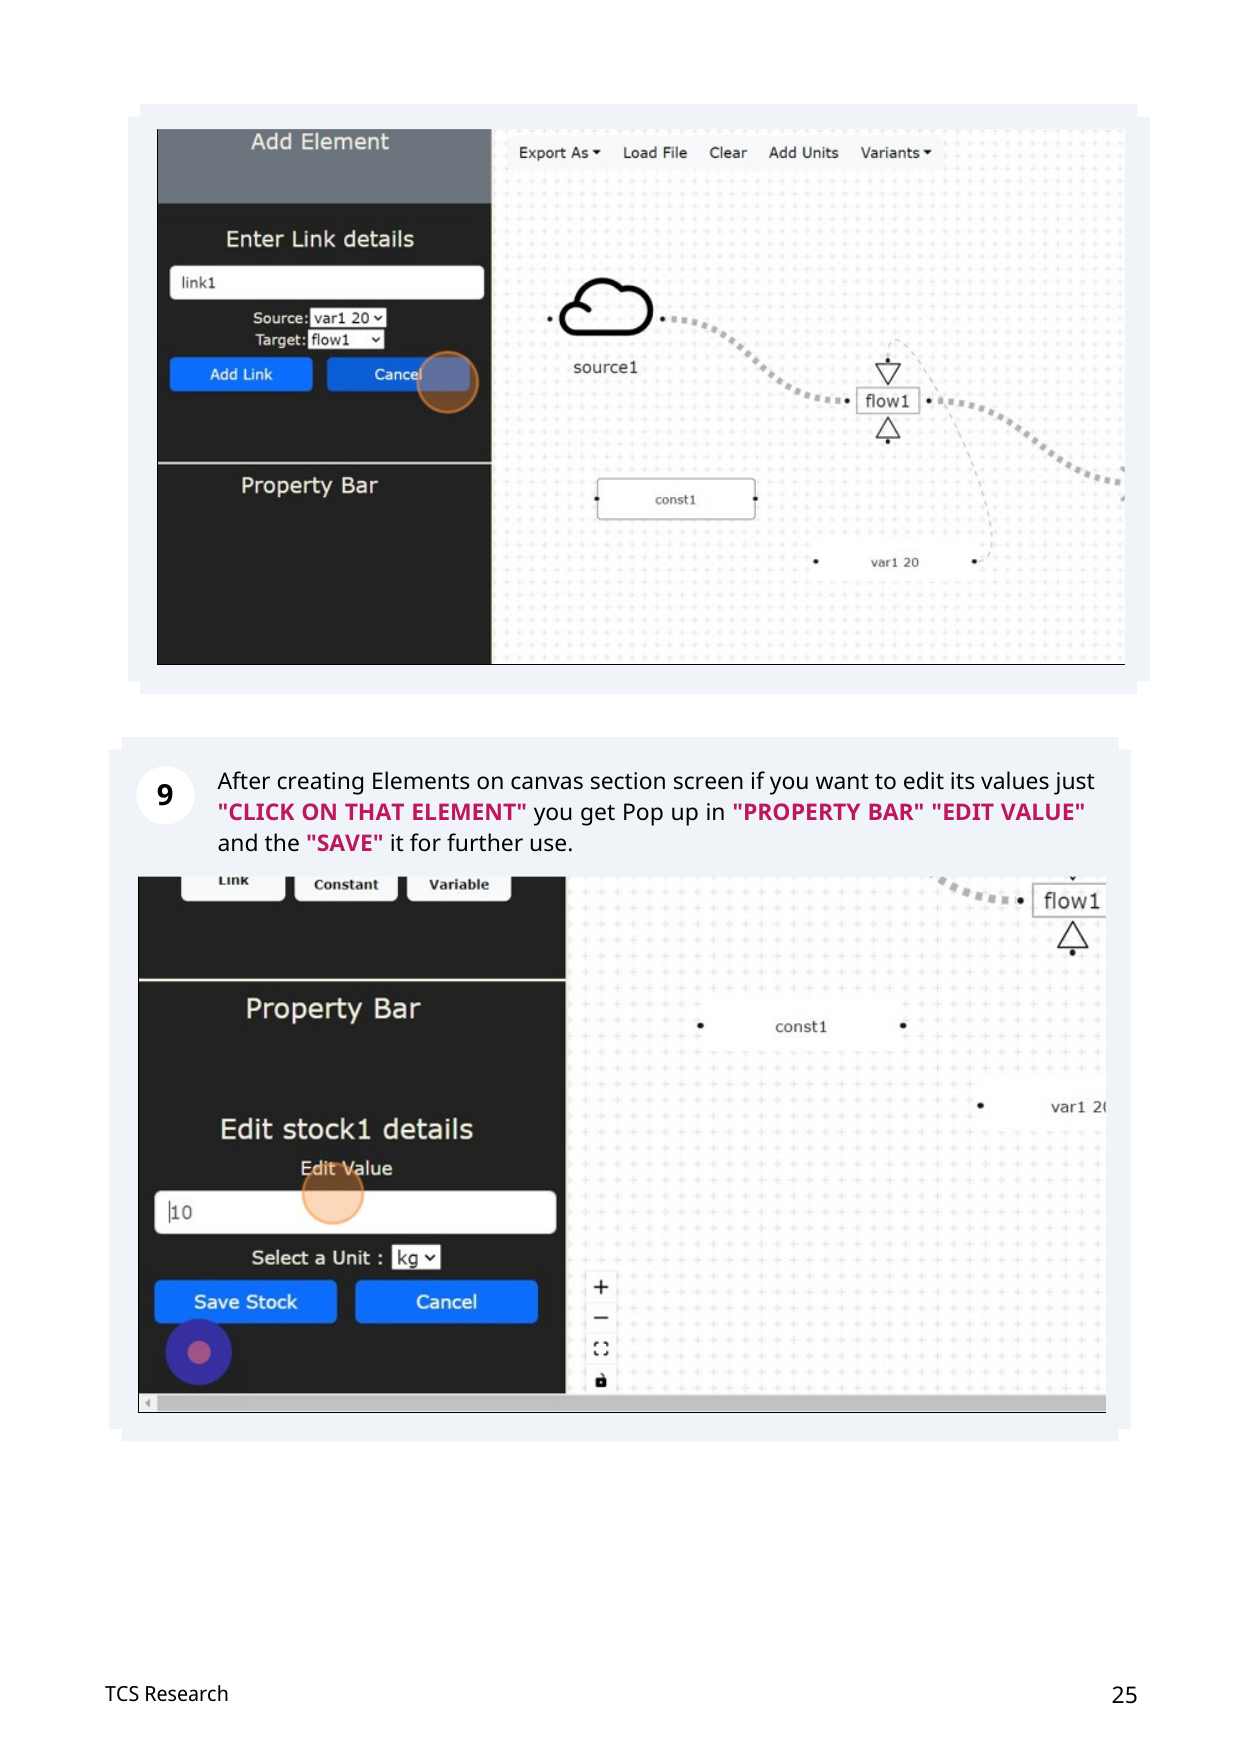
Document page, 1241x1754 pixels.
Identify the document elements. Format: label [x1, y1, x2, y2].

picture [158, 130, 1124, 664]
picture [139, 877, 1106, 1412]
